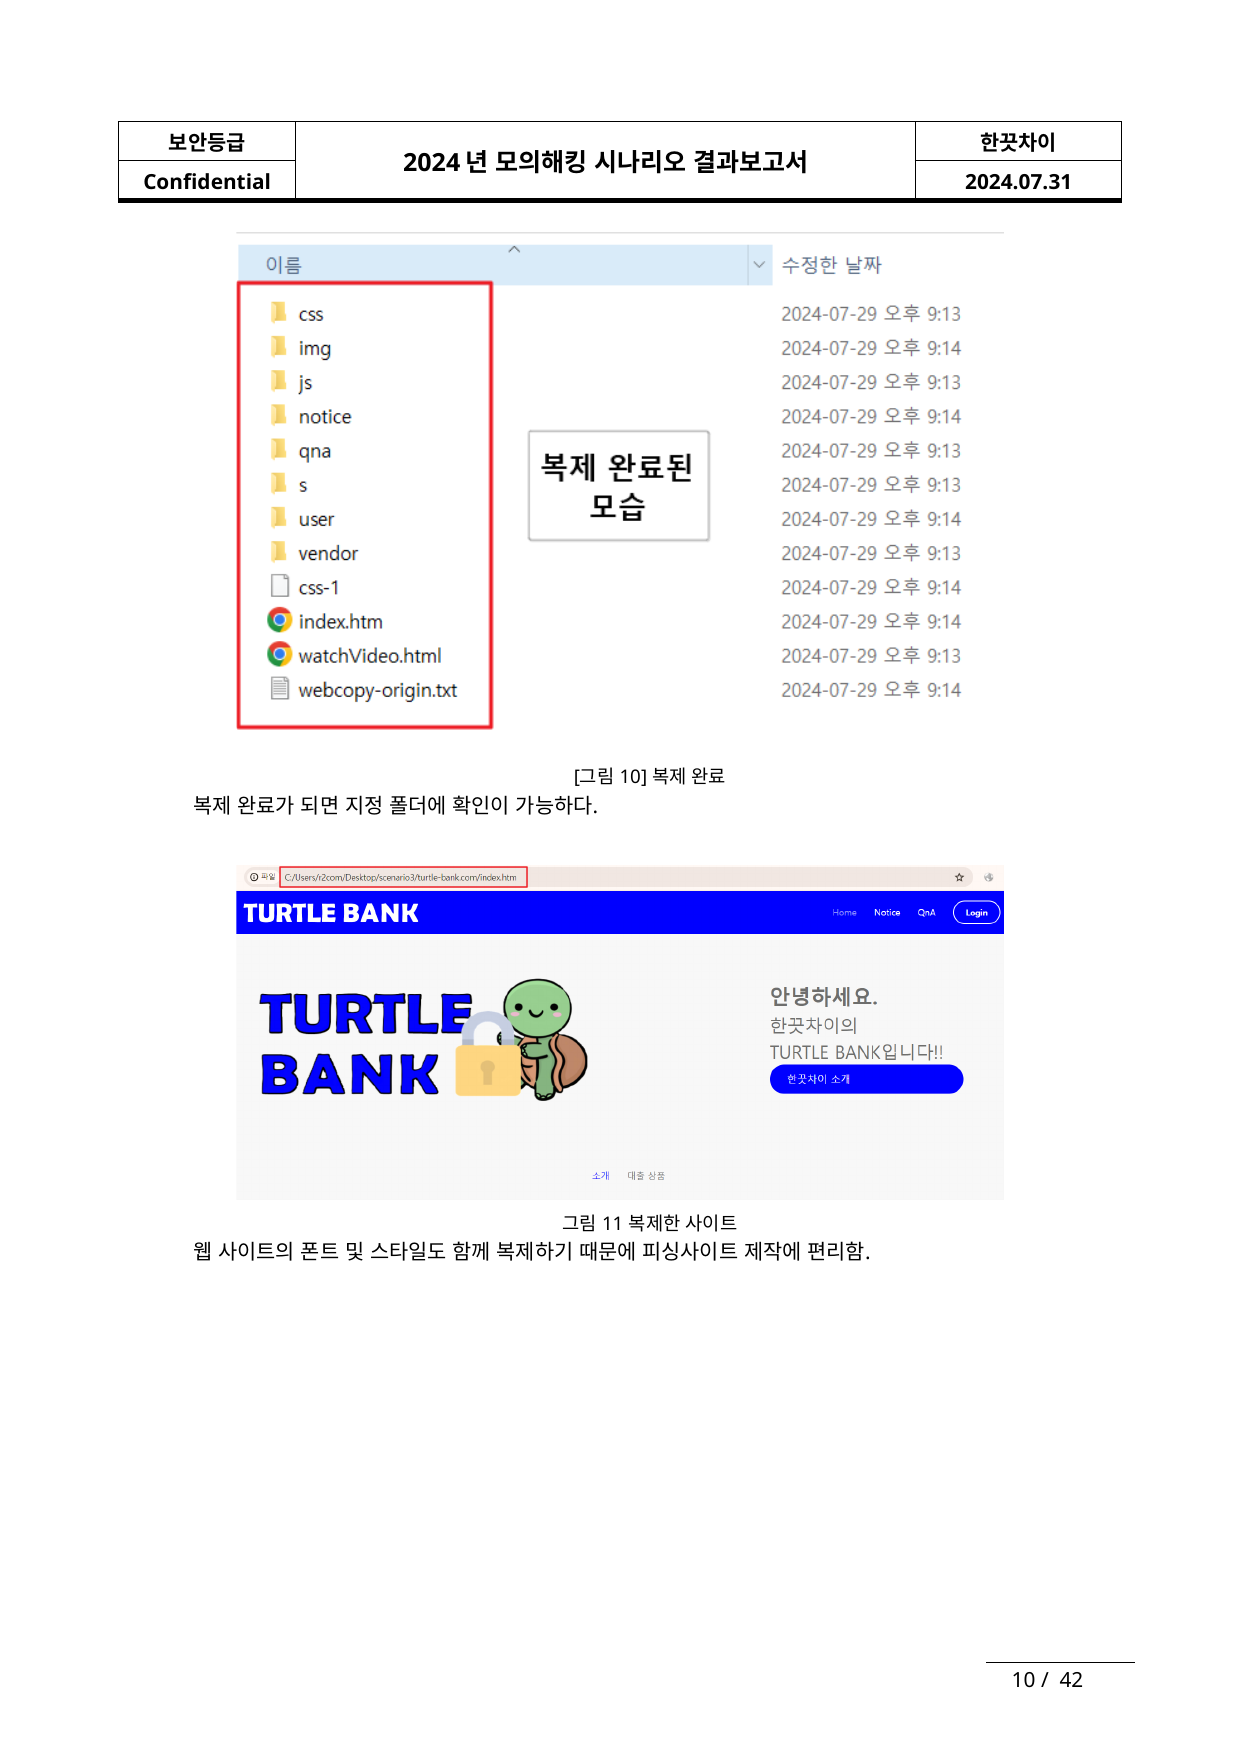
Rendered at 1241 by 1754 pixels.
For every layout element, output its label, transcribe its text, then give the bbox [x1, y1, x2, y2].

picture [236, 865, 1004, 1200]
text 웹 사이트의 폰트 및 스타일도 함께 복제하기 때문에 피싱사이트 제작에 편리함. [193, 1236, 1122, 1266]
text 복제 완료가 되면 지정 폴더에 확인이 가능하다. [193, 789, 1122, 819]
picture [236, 231, 1004, 754]
